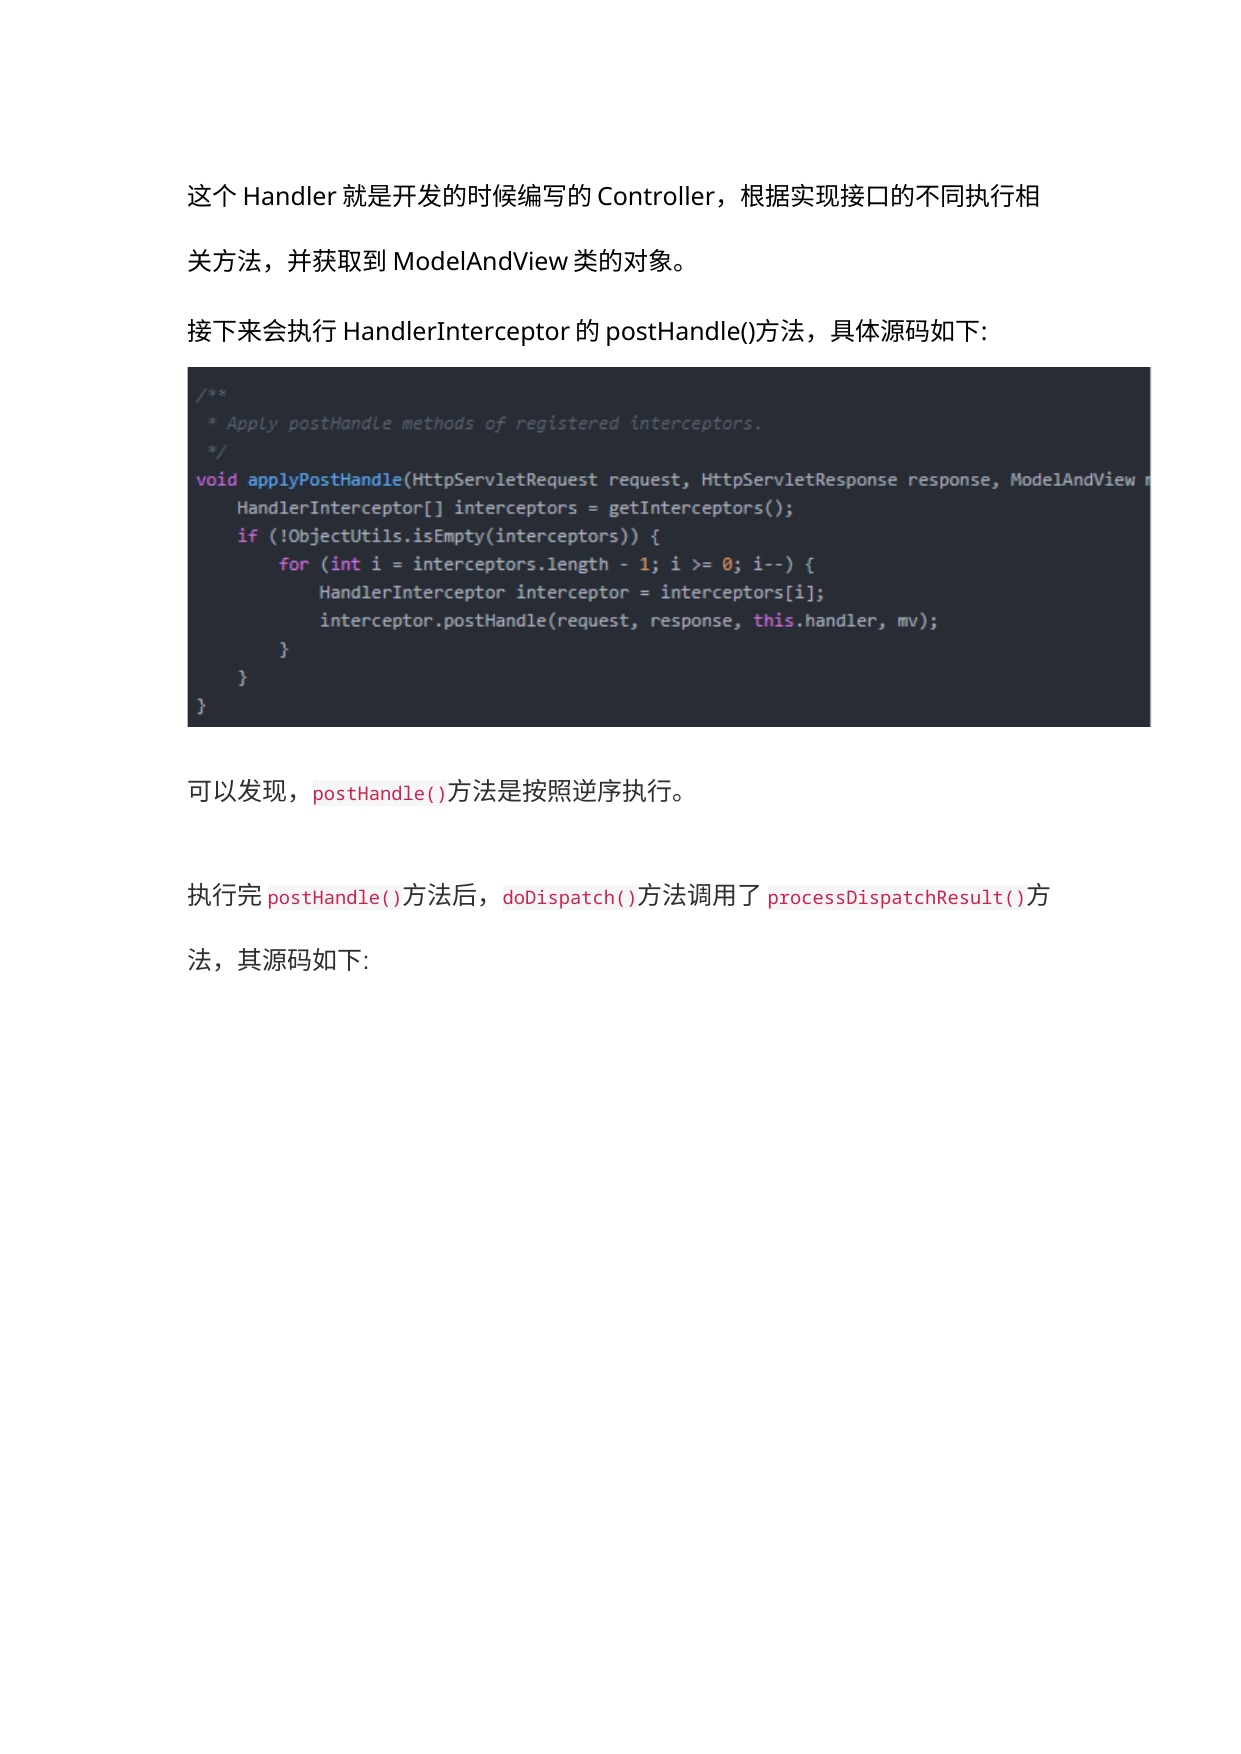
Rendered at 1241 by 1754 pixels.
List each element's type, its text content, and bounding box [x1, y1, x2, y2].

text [187, 162, 1053, 292]
text 可以发现，postHandle()方法是按照逆序执行。 [187, 757, 1053, 822]
text 执行完postHandle()方法后，doDispatch()方法调用了processDispatchResult()方法，其源码如下: [187, 861, 1053, 991]
text 接下来会执行HandlerInterceptor的postHandle()方法，具体源码如下: [187, 297, 1053, 362]
picture [187, 367, 1152, 727]
